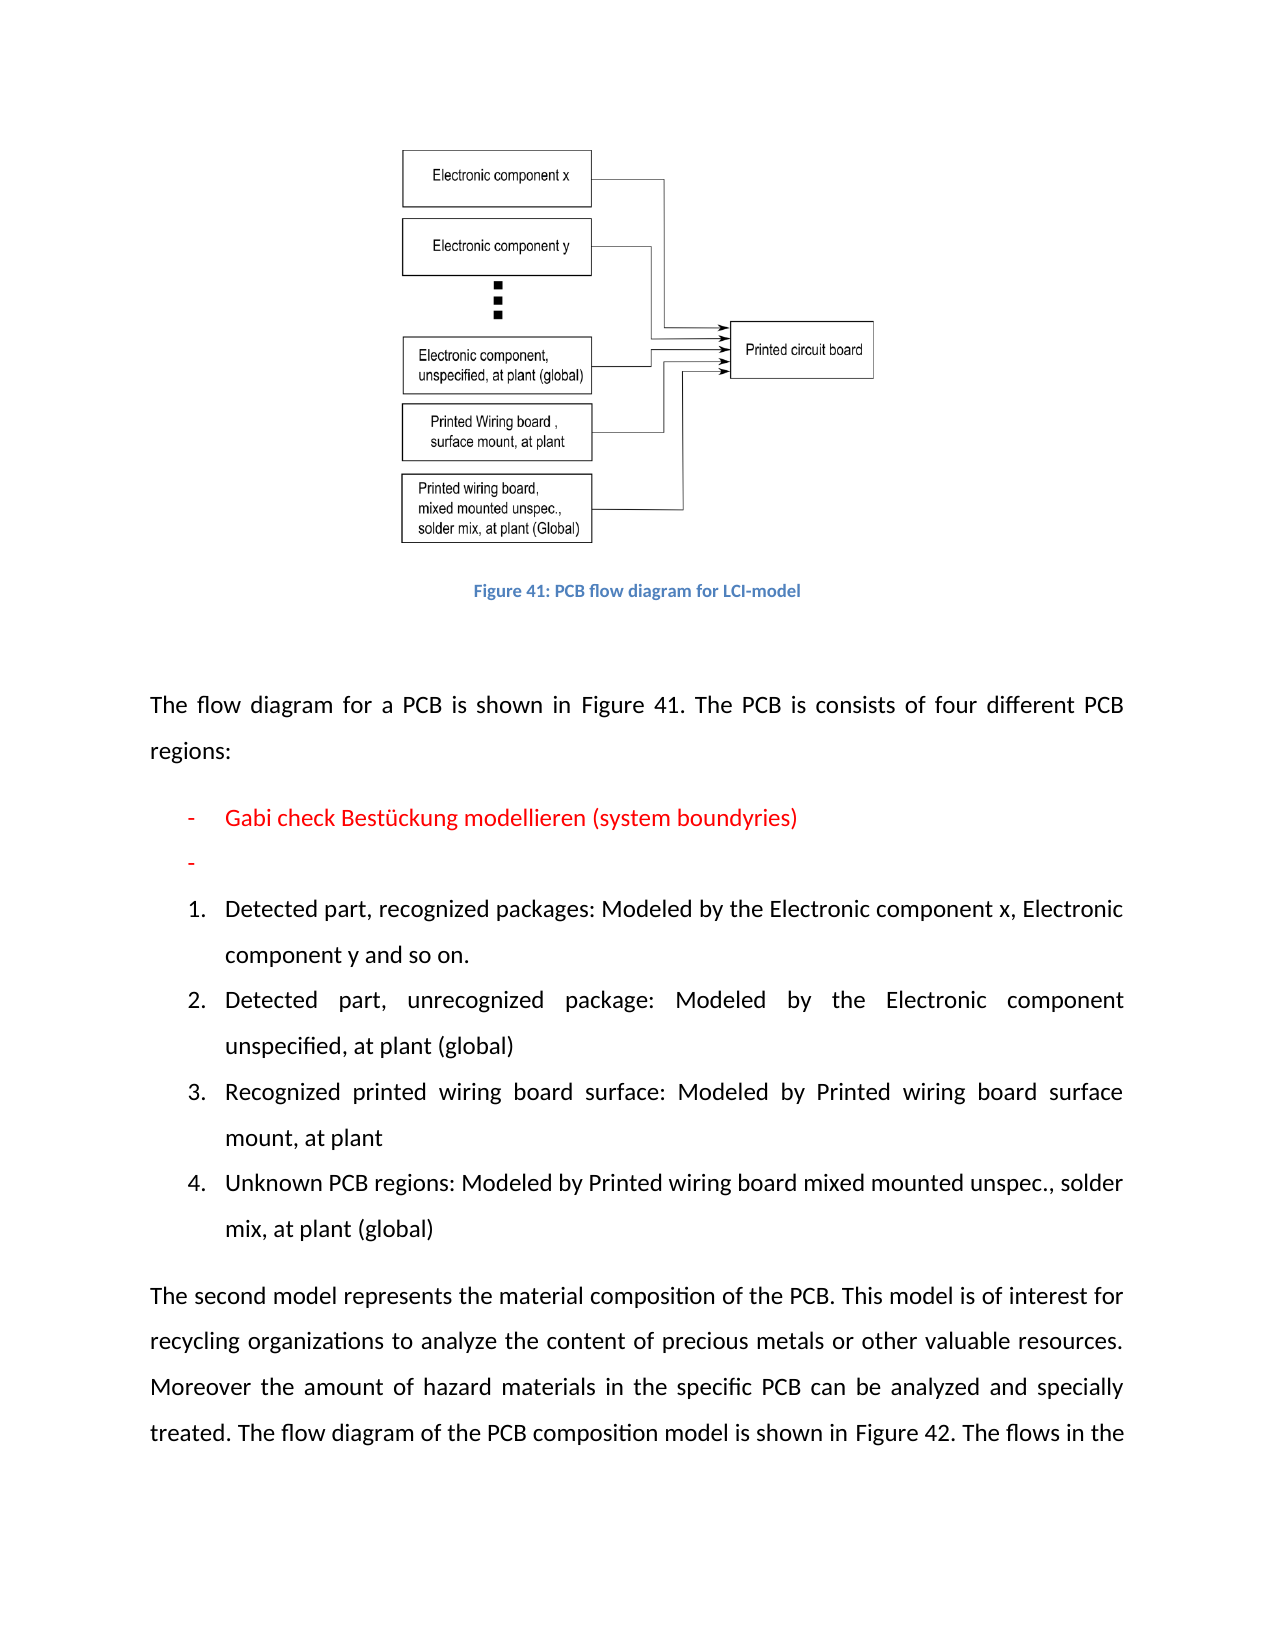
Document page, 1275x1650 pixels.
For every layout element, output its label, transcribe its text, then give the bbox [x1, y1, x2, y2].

list Gabi check Bestückung modellieren (system boundyries) [187, 802, 1125, 832]
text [150, 1280, 1125, 1447]
list Detected part, recognized packages: Modeled by the Electronic component x, Electronic component y and so on. [187, 893, 1125, 969]
picture [401, 150, 874, 543]
list Detected part, unrecognized package: Modeled by the Electronic component unspecified, at plant (global) [187, 984, 1125, 1061]
text The flow diagram for a PCB is shown in Figure 41. The PCB is consists of four different PCB regions: [150, 689, 1125, 766]
list Unknown PCB regions: Modeled by Printed wiring board mixed mounted unspec., solder mix, at plant (global) [187, 1167, 1125, 1244]
list Recognized printed wiring board surface: Modeled by Printed wiring board surface mount, at plant [187, 1076, 1125, 1152]
